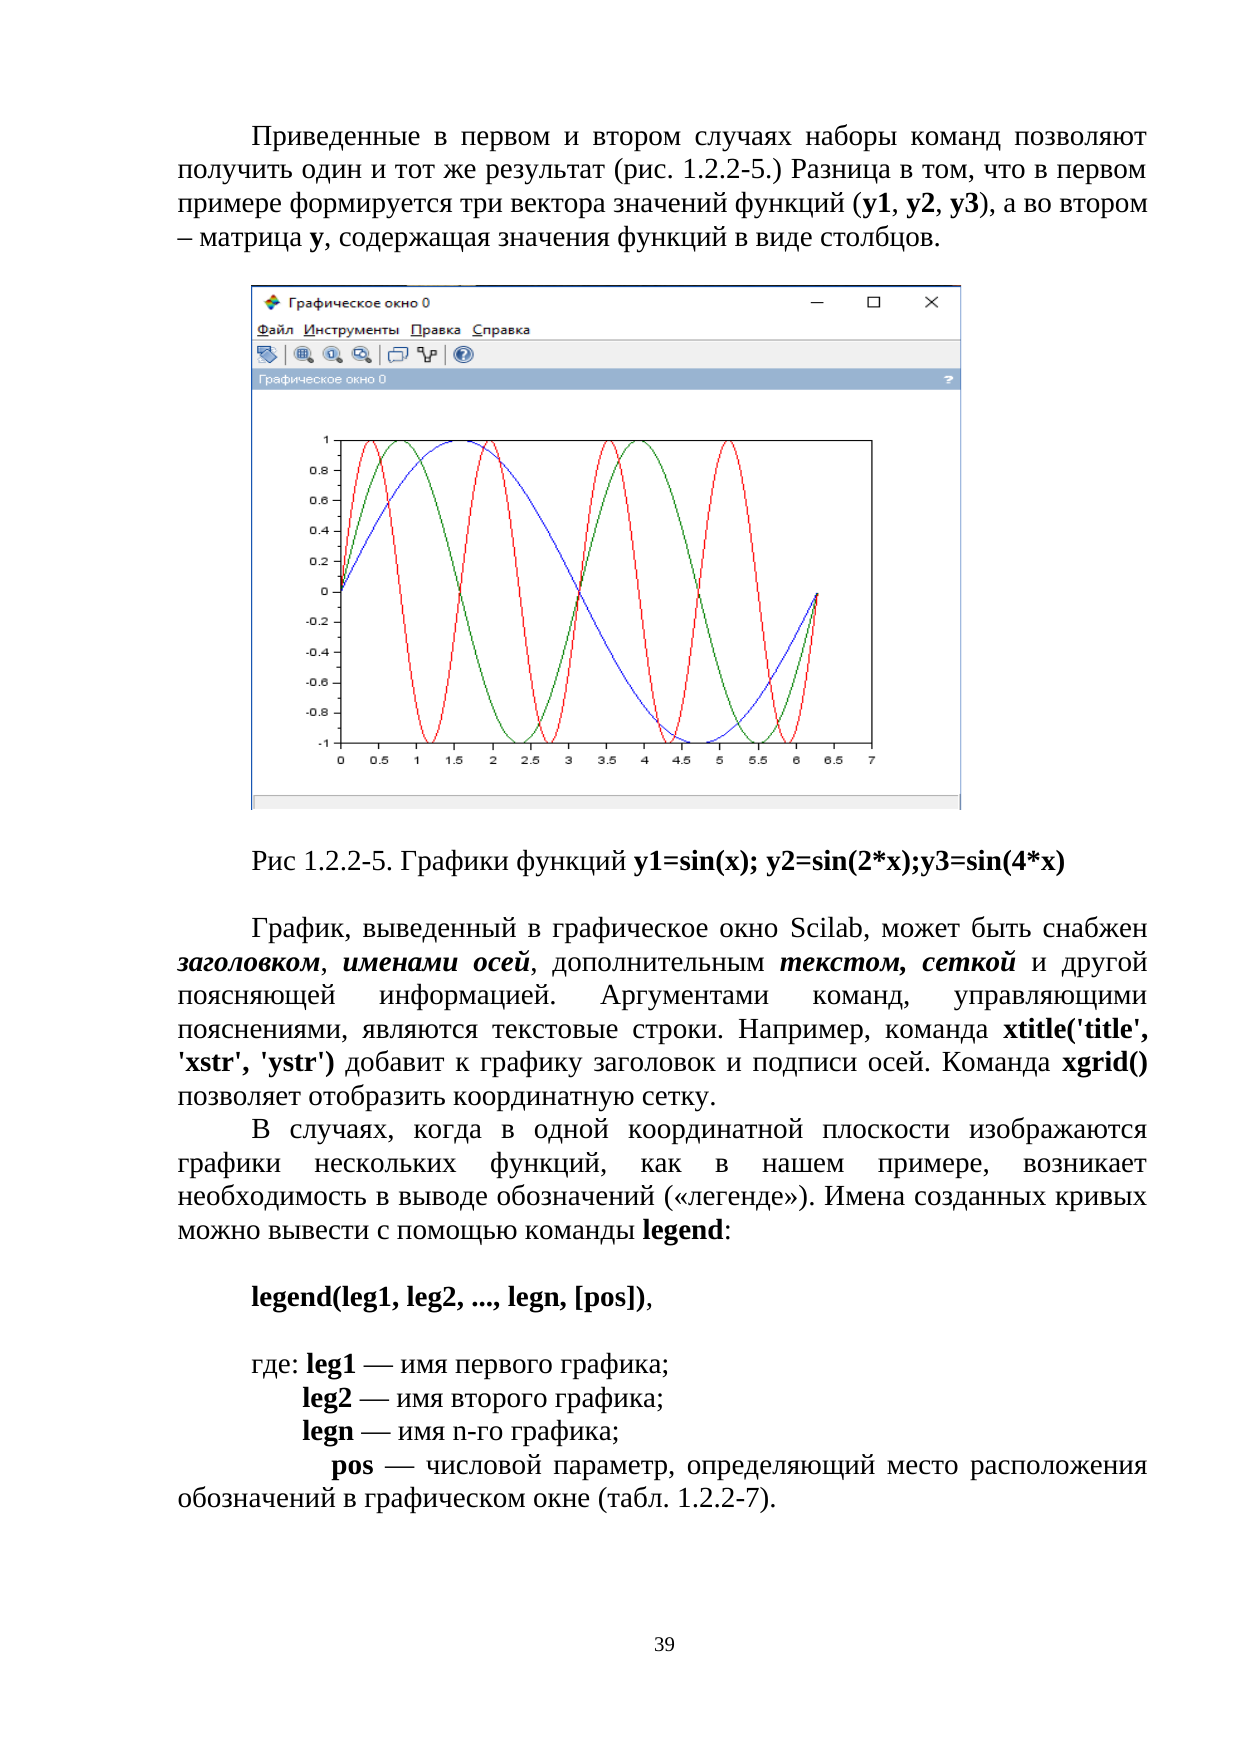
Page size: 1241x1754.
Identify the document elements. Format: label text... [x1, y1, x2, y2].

text В случаях, когда в одной координатной плоскости изображаются графики нескольких функций, как в нашем примере, возникает необходимость в выводе обозначений («легенде»). Имена созданных кривых можно вывести с помощью команды legend: [177, 1111, 1148, 1246]
text где: leg1 — имя первого графика; [177, 1346, 1148, 1380]
text Приведенные в первом и втором случаях наборы команд позволяют получить один и тот же результат (рис. 1.2.2-5.) Разница в том, что в первом примере формируется три вектора значений функций (y1, y2, y3), а во втором – матрица y, содержащая значения функций в виде столбцов. [177, 118, 1148, 252]
picture [251, 285, 962, 810]
text Рис 1.2.2-5. Графики функций y1=sin(x); y2=sin(2*x);y3=sin(4*x) [251, 843, 1148, 877]
text График, выведенный в графическое окно Scilab, может быть снабжен заголовком, именами осей, дополнительным текстом, сеткой и другой поясняющей информацией. Аргументами команд, управляющими пояснениями, являются текстовые строки. Например, команда xtitle('title', 'xstr', 'ystr') добавит к графику заголовок и подписи осей. Команда xgrid() позволяет отобразить координатную сетку. [177, 910, 1148, 1111]
text pos — числовой параметр, определяющий место расположения обозначений в графическом окне (табл. 1.2.2-7). [177, 1447, 1148, 1514]
text leg2 — имя второго графика; [177, 1380, 1148, 1413]
text legend(leg1, leg2, ..., legn, [pos]), [177, 1279, 1148, 1313]
text legn — имя n-го графика; [177, 1413, 1148, 1447]
